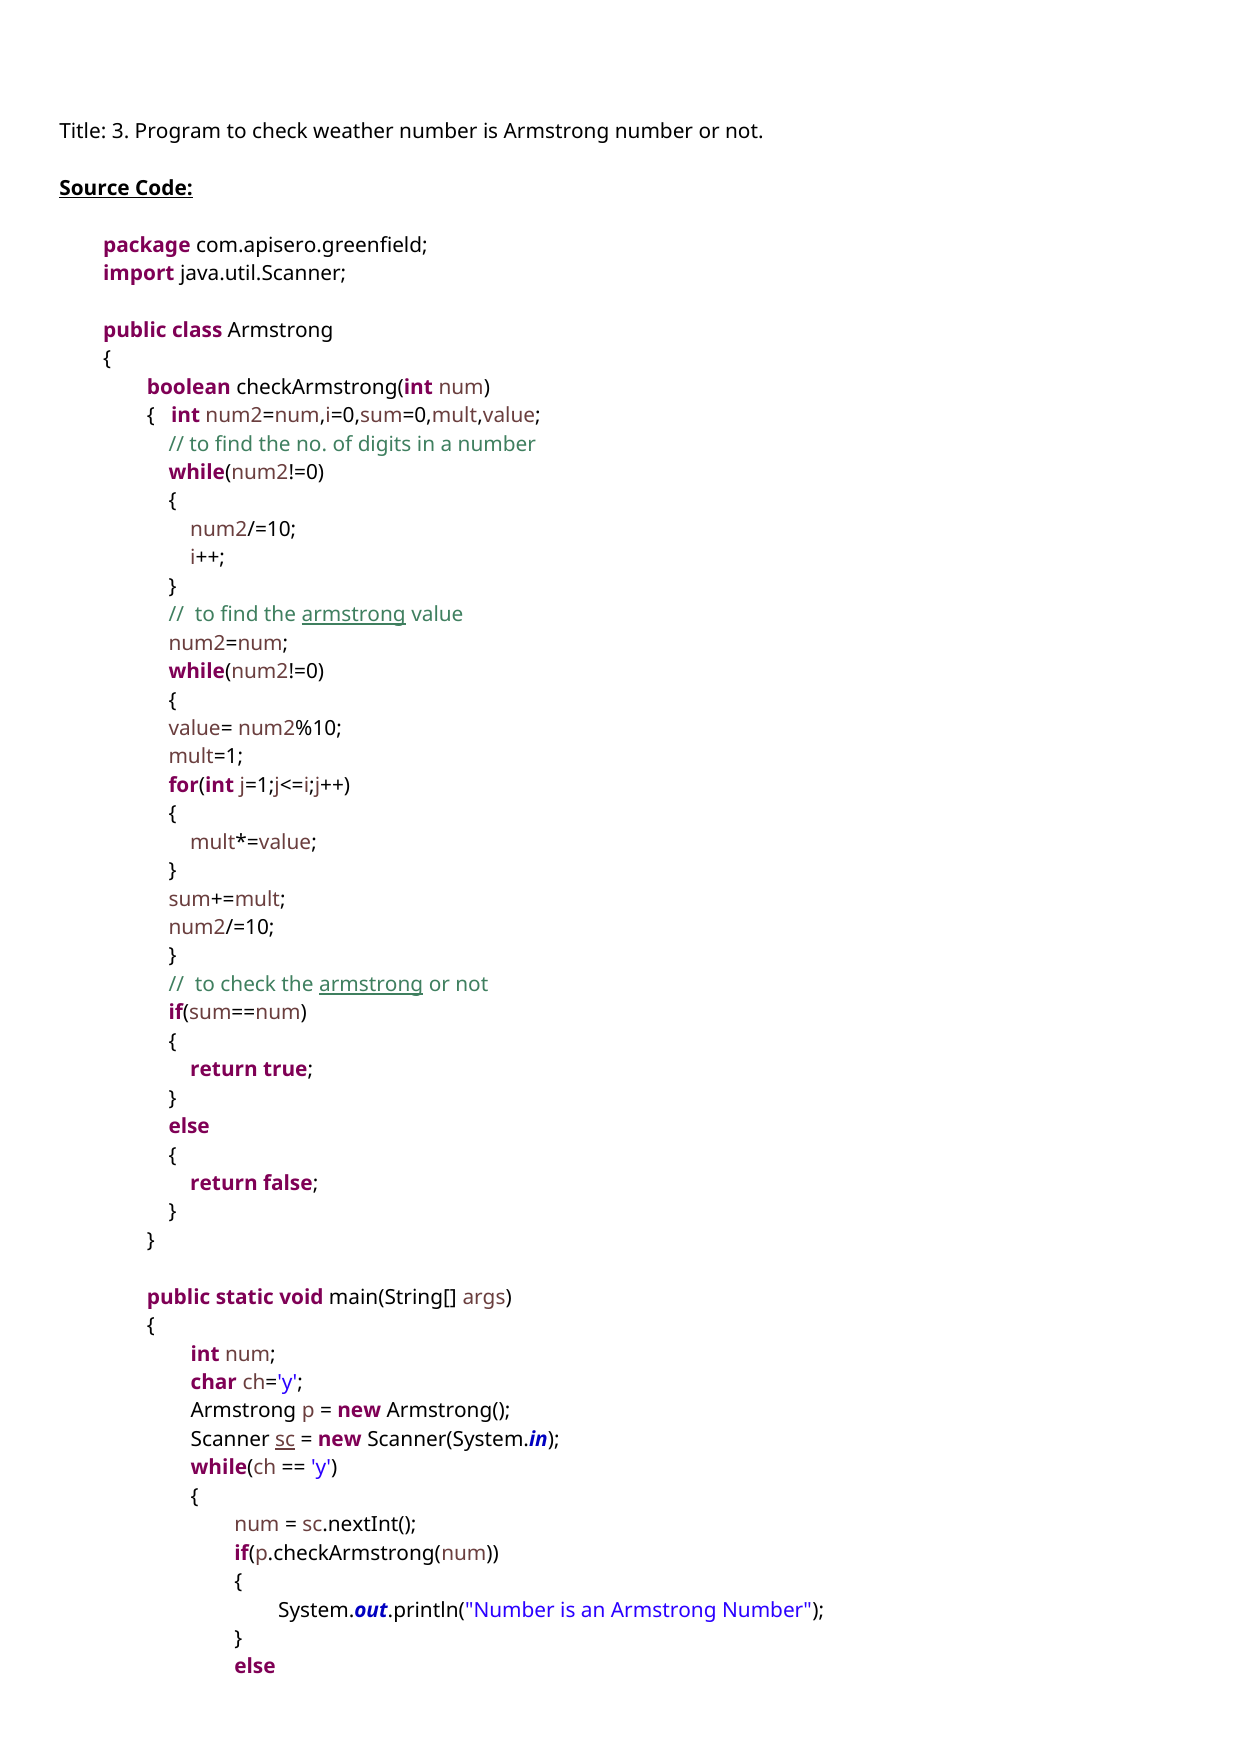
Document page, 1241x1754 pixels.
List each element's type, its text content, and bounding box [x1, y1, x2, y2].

text { [59, 685, 1181, 713]
text Scanner sc = new Scanner(System.in); [59, 1424, 1181, 1452]
text package com.apisero.greenfield; [59, 230, 1181, 258]
text } [59, 1623, 1181, 1652]
text { [59, 343, 1181, 372]
text } [59, 941, 1181, 969]
text { [59, 1026, 1181, 1054]
text public class Armstrong [59, 315, 1181, 343]
text Armstrong p = new Armstrong(); [59, 1396, 1181, 1424]
text import java.util.Scanner; [59, 258, 1181, 287]
text // to check the armstrong or not [59, 969, 1181, 997]
text return false; [59, 1168, 1181, 1197]
text } [59, 1197, 1181, 1225]
text } [59, 855, 1181, 884]
text { [59, 486, 1181, 514]
text // to find the armstrong value [59, 599, 1181, 628]
text if(p.checkArmstrong(num)) [59, 1538, 1181, 1566]
text if(sum==num) [59, 997, 1181, 1026]
text while(ch == 'y') [59, 1452, 1181, 1481]
text // to find the no. of digits in a number [59, 429, 1181, 457]
text num2/=10; [59, 514, 1181, 542]
text value= num2%10; [59, 713, 1181, 742]
text { [59, 1140, 1181, 1168]
text } [59, 1225, 1181, 1253]
text Title: 3. Program to check weather number is Armstrong number or not. [59, 116, 1181, 144]
text while(num2!=0) [59, 457, 1181, 486]
text sum+=mult; [59, 884, 1181, 912]
text { [59, 1481, 1181, 1509]
text return true; [59, 1054, 1181, 1083]
text else [59, 1111, 1181, 1140]
text { [59, 1310, 1181, 1339]
text { [59, 798, 1181, 827]
text mult*=value; [59, 827, 1181, 855]
text i++; [59, 542, 1181, 571]
text } [59, 1083, 1181, 1111]
text { [59, 1566, 1181, 1595]
text public static void main(String[] args) [59, 1282, 1181, 1310]
text for(int j=1;j<=i;j++) [59, 770, 1181, 798]
text int num; [59, 1339, 1181, 1367]
text while(num2!=0) [59, 656, 1181, 685]
text boolean checkArmstrong(int num) [59, 372, 1181, 400]
text char ch='y'; [59, 1367, 1181, 1396]
text } [59, 571, 1181, 599]
text Source Code: [59, 173, 1181, 201]
text num2/=10; [59, 912, 1181, 941]
text { int num2=num,i=0,sum=0,mult,value; [59, 400, 1181, 429]
text System.out.println("Number is an Armstrong Number"); [59, 1595, 1181, 1623]
text else [59, 1652, 1181, 1680]
text num2=num; [59, 628, 1181, 656]
text num = sc.nextInt(); [59, 1509, 1181, 1538]
text mult=1; [59, 742, 1181, 770]
